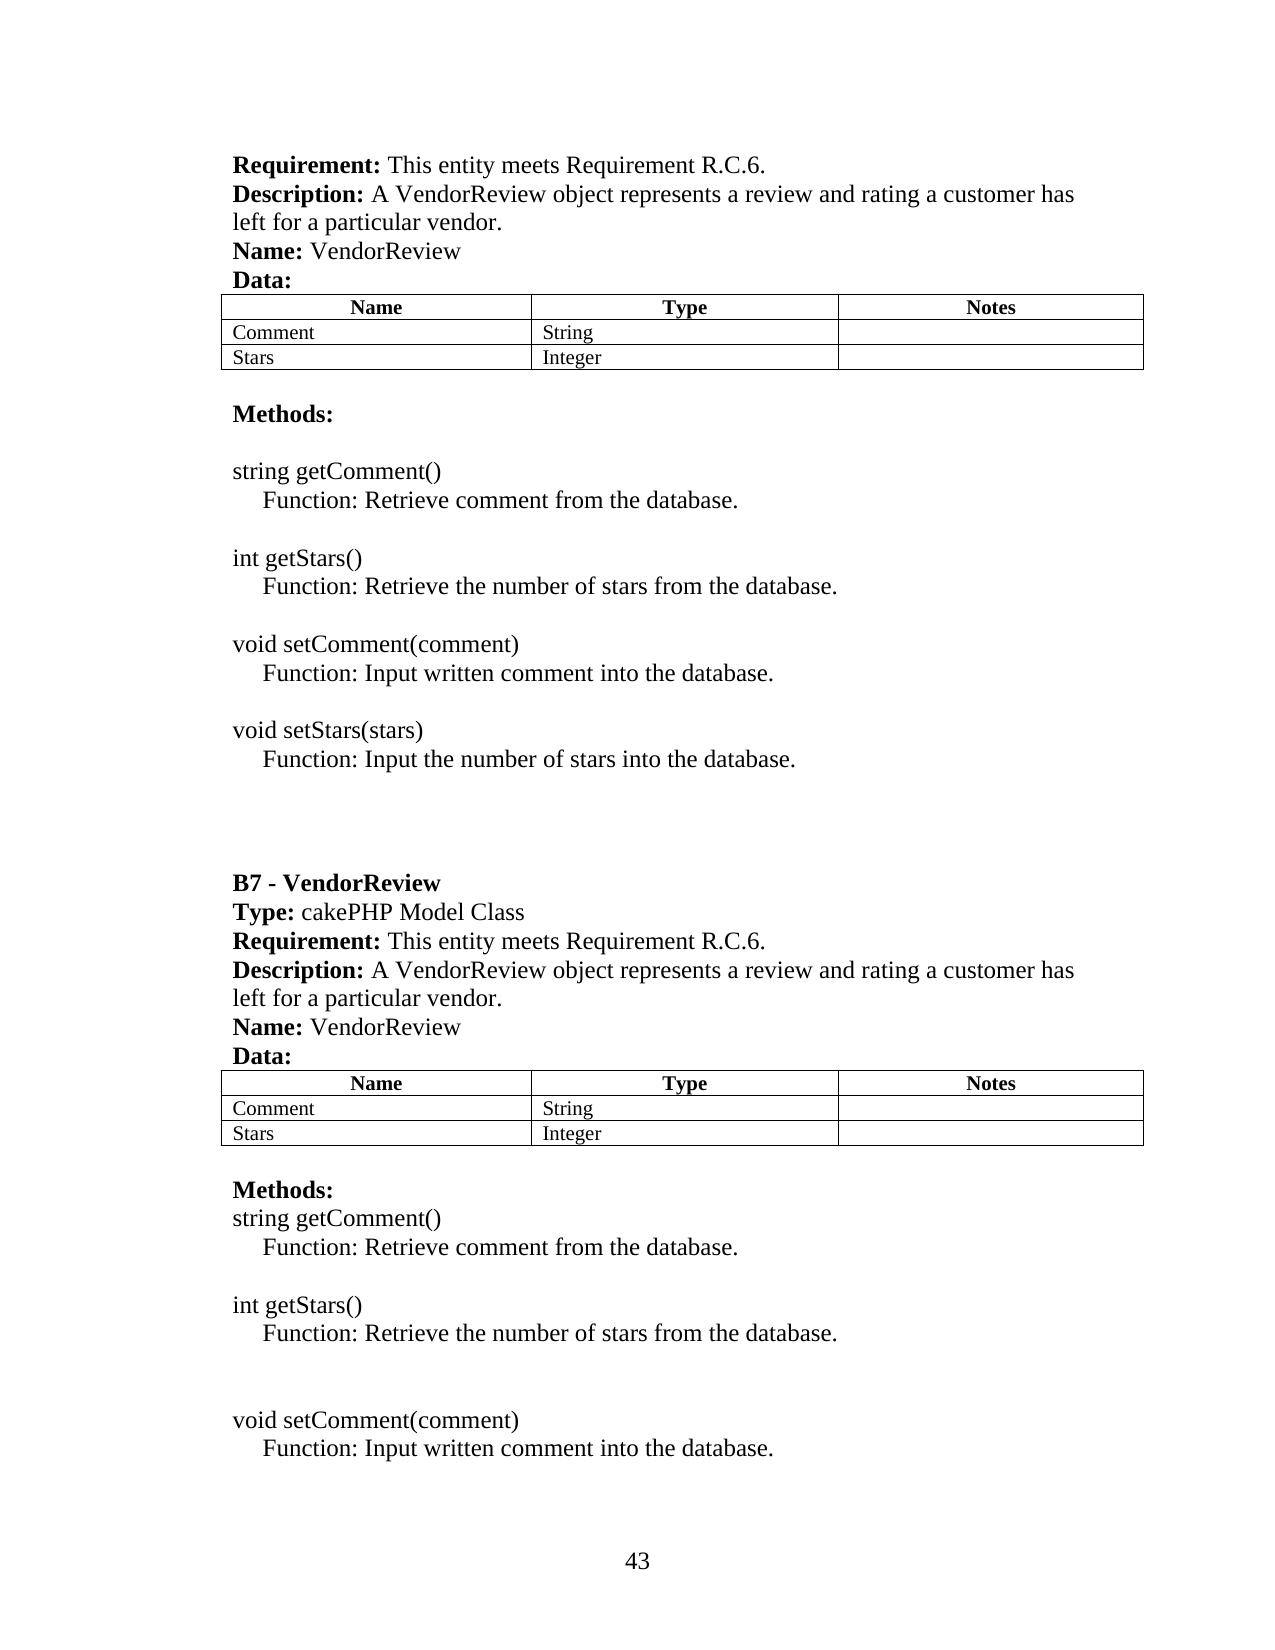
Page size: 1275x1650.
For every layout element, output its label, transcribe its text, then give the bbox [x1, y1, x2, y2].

table_header Name [222, 295, 531, 319]
text Name: VendorReview [232, 1012, 1087, 1041]
text Function: Retrieve comment from the database. [232, 485, 1087, 514]
table_cell Integer [532, 1121, 838, 1145]
text Function: Input written comment into the database. [232, 1433, 1087, 1462]
text string getComment() [232, 1203, 1087, 1232]
text void setComment(comment) [232, 1405, 1087, 1433]
table_header Name [222, 1071, 531, 1095]
table_cell Stars [222, 345, 531, 369]
table_cell String [532, 320, 838, 344]
table_header Type [532, 295, 838, 319]
table_cell [839, 345, 1143, 369]
text Requirement: This entity meets Requirement R.C.6. [232, 150, 1087, 179]
table_cell Comment [222, 1096, 531, 1120]
text Methods: [232, 1175, 1087, 1203]
text void setComment(comment) [232, 629, 1087, 658]
text int getStars() [232, 543, 1087, 571]
text Function: Input the number of stars into the database. [232, 744, 1087, 773]
text Name: VendorReview [232, 236, 1087, 265]
text Data: [232, 265, 1087, 294]
text Function: Input written comment into the database. [232, 658, 1087, 686]
text Function: Retrieve the number of stars from the database. [232, 571, 1087, 600]
table_header Notes [839, 1071, 1143, 1095]
text Data: [232, 1041, 1087, 1070]
table_cell [839, 320, 1143, 344]
table_cell Comment [222, 320, 531, 344]
table_cell String [532, 1096, 838, 1120]
text string getComment() [232, 456, 1087, 485]
table_cell [839, 1096, 1143, 1120]
table_cell [839, 1121, 1143, 1145]
table_cell Stars [222, 1121, 531, 1145]
text Requirement: This entity meets Requirement R.C.6. [232, 926, 1087, 955]
text int getStars() [232, 1290, 1087, 1318]
text Function: Retrieve comment from the database. [232, 1232, 1087, 1261]
text Description: A VendorReview object represents a review and rating a customer has left for a particular vendor. [232, 179, 1087, 236]
text Description: A VendorReview object represents a review and rating a customer has left for a particular vendor. [232, 955, 1087, 1012]
table_header Notes [839, 295, 1143, 319]
text void setStars(stars) [232, 715, 1087, 744]
table_cell Integer [532, 345, 838, 369]
text Methods: [232, 399, 1087, 428]
text Type: cakePHP Model Class [232, 897, 1087, 926]
text Function: Retrieve the number of stars from the database. [232, 1318, 1087, 1347]
text B7 - VendorReview [232, 868, 1087, 897]
table_header Type [532, 1071, 838, 1095]
